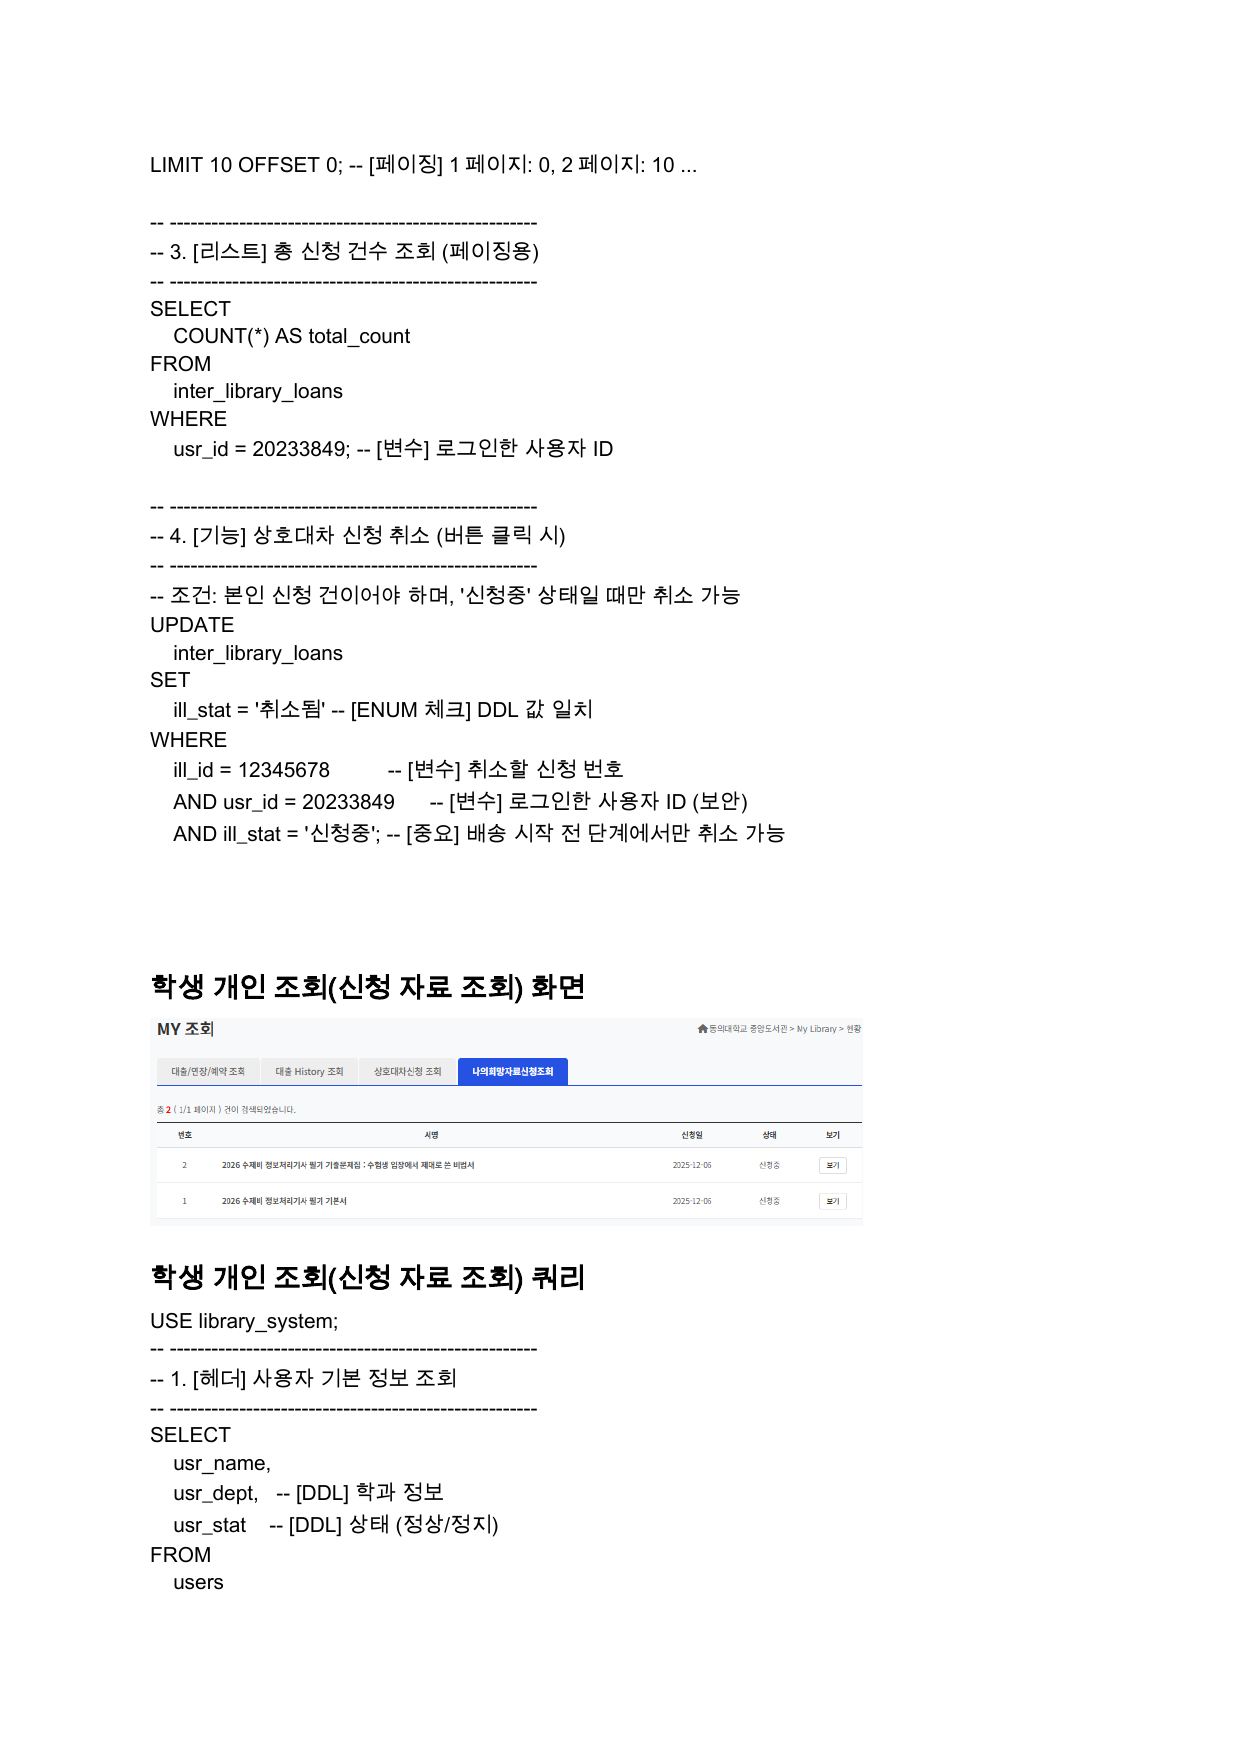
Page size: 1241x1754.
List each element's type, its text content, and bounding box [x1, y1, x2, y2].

text FROM [150, 1542, 1090, 1566]
text UPDATE [150, 613, 1090, 637]
text users [150, 1570, 1090, 1594]
text inter_library_loans [150, 379, 1090, 403]
text LIMIT 10 OFFSET 0; -- [페이징] 1페이지: 0, 2페이지: 10 ... [150, 150, 1090, 178]
text -- ----------------------------------------------------- [150, 1336, 1090, 1360]
text -- 1. [헤더] 사용자 기본 정보 조회 [150, 1364, 1090, 1392]
text SELECT [150, 1423, 1090, 1447]
text ill_stat = '취소됨' -- [ENUM 체크] DDL 값 일치 [150, 695, 1090, 723]
picture [150, 1018, 864, 1226]
text WHERE [150, 407, 1090, 431]
text -- ----------------------------------------------------- [150, 269, 1090, 293]
text -- 3. [리스트] 총 신청 건수 조회 (페이징용) [150, 237, 1090, 265]
text AND usr_id = 20233849 -- [변수] 로그인한 사용자 ID (보안) [150, 787, 1090, 815]
text SELECT [150, 297, 1090, 321]
text FROM [150, 352, 1090, 376]
text usr_name, [150, 1451, 1090, 1475]
text USE library_system; [150, 1309, 1090, 1333]
text -- 4. [기능] 상호대차 신청 취소 (버튼 클릭 시) [150, 521, 1090, 549]
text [150, 1396, 1090, 1420]
text -- ----------------------------------------------------- [150, 209, 1090, 233]
subtitle 학생 개인 조회(신청 자료 조회) 쿼리 [150, 1259, 1090, 1295]
text AND ill_stat = '신청중'; -- [중요] 배송 시작 전 단계에서만 취소 가능 [150, 819, 1090, 847]
text -- ----------------------------------------------------- [150, 494, 1090, 518]
text usr_stat -- [DDL] 상태 (정상/정지) [150, 1510, 1090, 1538]
text WHERE [150, 727, 1090, 751]
text SET [150, 668, 1090, 692]
text inter_library_loans [150, 640, 1090, 664]
text -- 조건: 본인 신청 건이어야 하며, '신청중' 상태일 때만 취소 가능 [150, 581, 1090, 609]
text -- ----------------------------------------------------- [150, 553, 1090, 577]
text COUNT(*) AS total_count [150, 324, 1090, 348]
text usr_id = 20233849; -- [변수] 로그인한 사용자 ID [150, 434, 1090, 462]
text ill_id = 12345678 -- [변수] 취소할 신청 번호 [150, 755, 1090, 783]
subtitle 학생 개인 조회(신청 자료 조회) 화면 [150, 968, 1090, 1004]
text usr_dept, -- [DDL] 학과 정보 [150, 1478, 1090, 1506]
